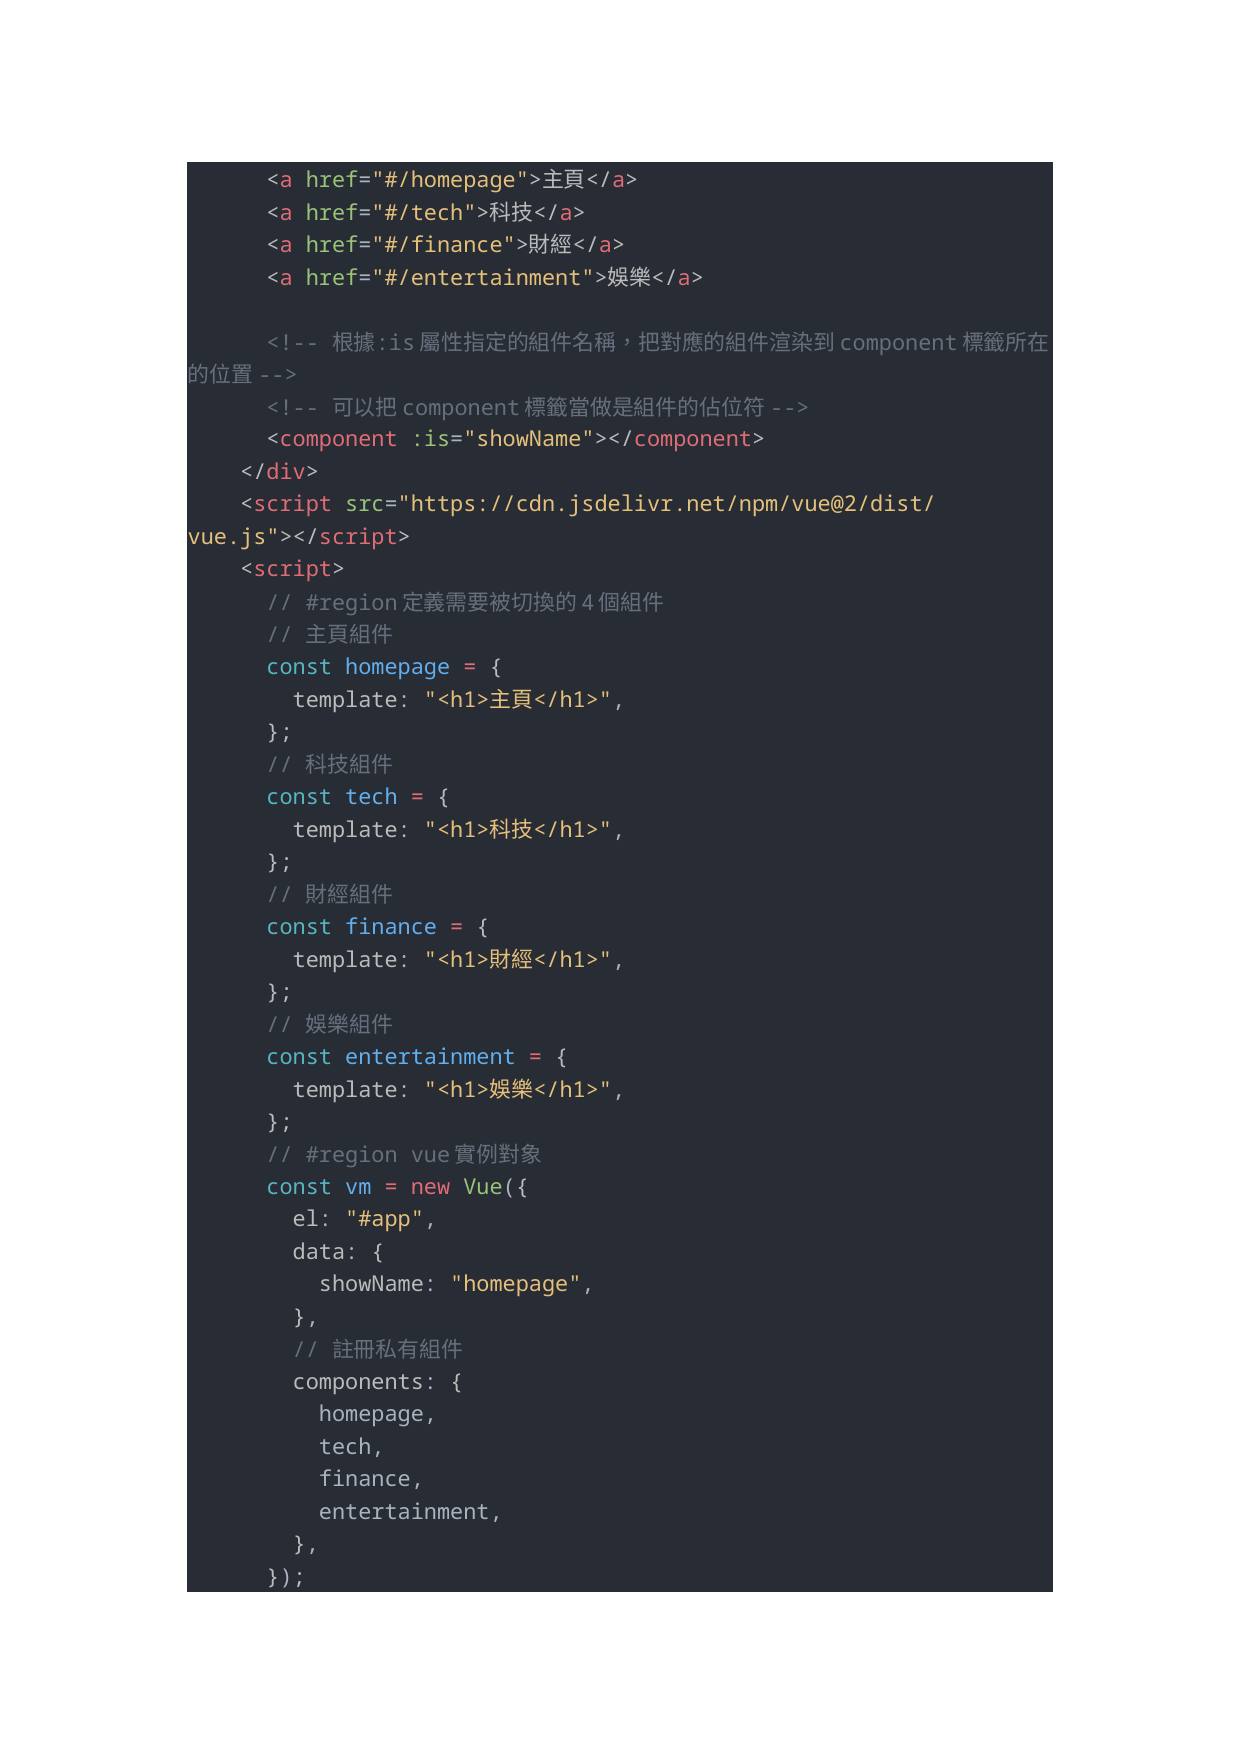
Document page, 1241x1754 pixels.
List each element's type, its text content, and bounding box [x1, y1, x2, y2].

text // 註冊私有組件 [187, 1332, 1053, 1364]
text <a href="#/entertainment">娛樂</a> [187, 259, 1053, 292]
text }, [187, 1527, 1053, 1559]
text const vm = new Vue({ [187, 1169, 1053, 1202]
text data: { [187, 1234, 1053, 1267]
text }, [187, 1299, 1053, 1332]
text <a href="#/tech">科技</a> [187, 194, 1053, 227]
text template: "<h1>娛樂</h1>", [187, 1072, 1053, 1104]
text </div> [187, 454, 1053, 487]
text const tech = { [187, 779, 1053, 812]
text const finance = { [187, 909, 1053, 942]
text template: "<h1>財經</h1>", [187, 942, 1053, 974]
text homepage, [187, 1397, 1053, 1429]
text }; [187, 974, 1053, 1007]
text <a href="#/homepage">主頁</a> [187, 162, 1053, 194]
text const entertainment = { [187, 1039, 1053, 1072]
text <script> [187, 552, 1053, 584]
text // 主頁組件 [187, 617, 1053, 649]
text showName: "homepage", [187, 1267, 1053, 1299]
text }; [187, 714, 1053, 747]
text entertainment, [187, 1494, 1053, 1527]
text }); [187, 1559, 1053, 1592]
text components: { [187, 1364, 1053, 1397]
text <script src="https://cdn.jsdelivr.net/npm/vue@2/dist/vue.js"></script> [187, 487, 1053, 552]
text <!-- 可以把component標籤當做是組件的佔位符 --> [187, 389, 1053, 422]
text <a href="#/finance">財經</a> [187, 227, 1053, 259]
text // 科技組件 [187, 747, 1053, 779]
text // 財經組件 [187, 877, 1053, 909]
text el: "#app", [187, 1202, 1053, 1234]
text // #region定義需要被切換的4個組件 [187, 584, 1053, 617]
text }; [187, 1104, 1053, 1137]
text template: "<h1>科技</h1>", [187, 812, 1053, 844]
text // #region vue實例對象 [187, 1137, 1053, 1169]
text // 娛樂組件 [187, 1007, 1053, 1039]
text tech, [187, 1429, 1053, 1462]
text template: "<h1>主頁</h1>", [187, 682, 1053, 714]
text const homepage = { [187, 649, 1053, 682]
text }; [187, 844, 1053, 877]
text <!-- 根據:is屬性指定的組件名稱，把對應的組件渲染到component標籤所在的位置 --> [187, 324, 1053, 389]
text finance, [187, 1462, 1053, 1494]
text <component :is="showName"></component> [187, 422, 1053, 454]
